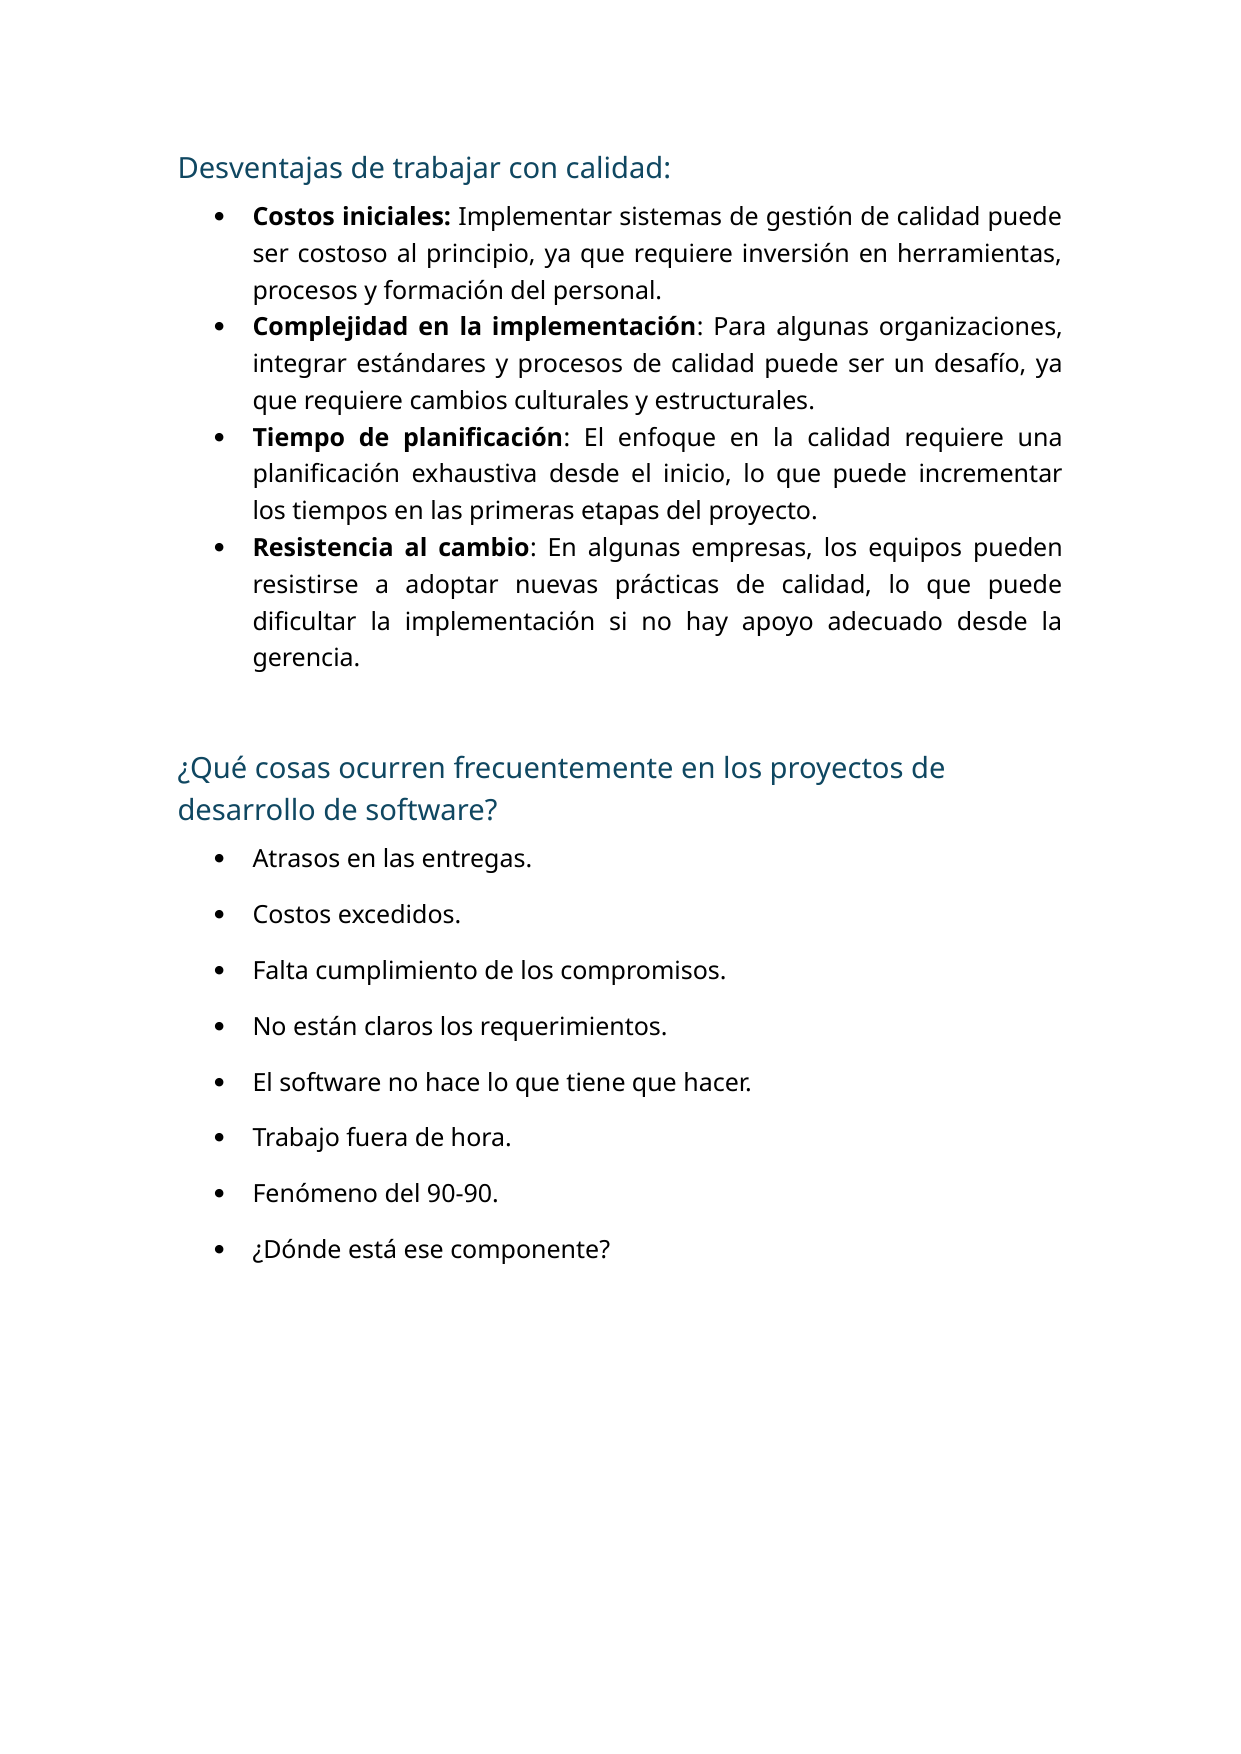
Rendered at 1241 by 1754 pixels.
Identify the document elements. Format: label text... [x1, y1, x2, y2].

list No están claros los requerimientos. [215, 1008, 1063, 1042]
list Atrasos en las entregas. [215, 841, 1063, 875]
list Costos iniciales: Implementar sistemas de gestión de calidad puede ser costoso al principio, ya que requiere inversión en herramientas, procesos y formación del personal. [215, 199, 1063, 306]
list ¿Dónde está ese componente? [215, 1232, 1063, 1266]
subtitle ¿Qué cosas ocurren frecuentemente en los proyectos de desarrollo de software? [177, 747, 1063, 829]
subtitle Desventajas de trabajar con calidad: [177, 148, 1063, 187]
list Trabajo fuera de hora. [215, 1120, 1063, 1154]
list Resistencia al cambio: En algunas empresas, los equipos pueden resistirse a adoptar nuevas prácticas de calidad, lo que puede dificultar la implementación si no hay apoyo adecuado desde la gerencia. [215, 530, 1063, 674]
list El software no hace lo que tiene que hacer. [215, 1064, 1063, 1098]
list Tiempo de planificación: El enfoque en la calidad requiere una planificación exhaustiva desde el inicio, lo que puede incrementar los tiempos en las primeras etapas del proyecto. [215, 419, 1063, 527]
list Complejidad en la implementación: Para algunas organizaciones, integrar estándares y procesos de calidad puede ser un desafío, ya que requiere cambios culturales y estructurales. [215, 309, 1063, 417]
list Fenómeno del 90-90. [215, 1176, 1063, 1210]
list Costos excedidos. [215, 897, 1063, 931]
list Falta cumplimiento de los compromisos. [215, 952, 1063, 987]
